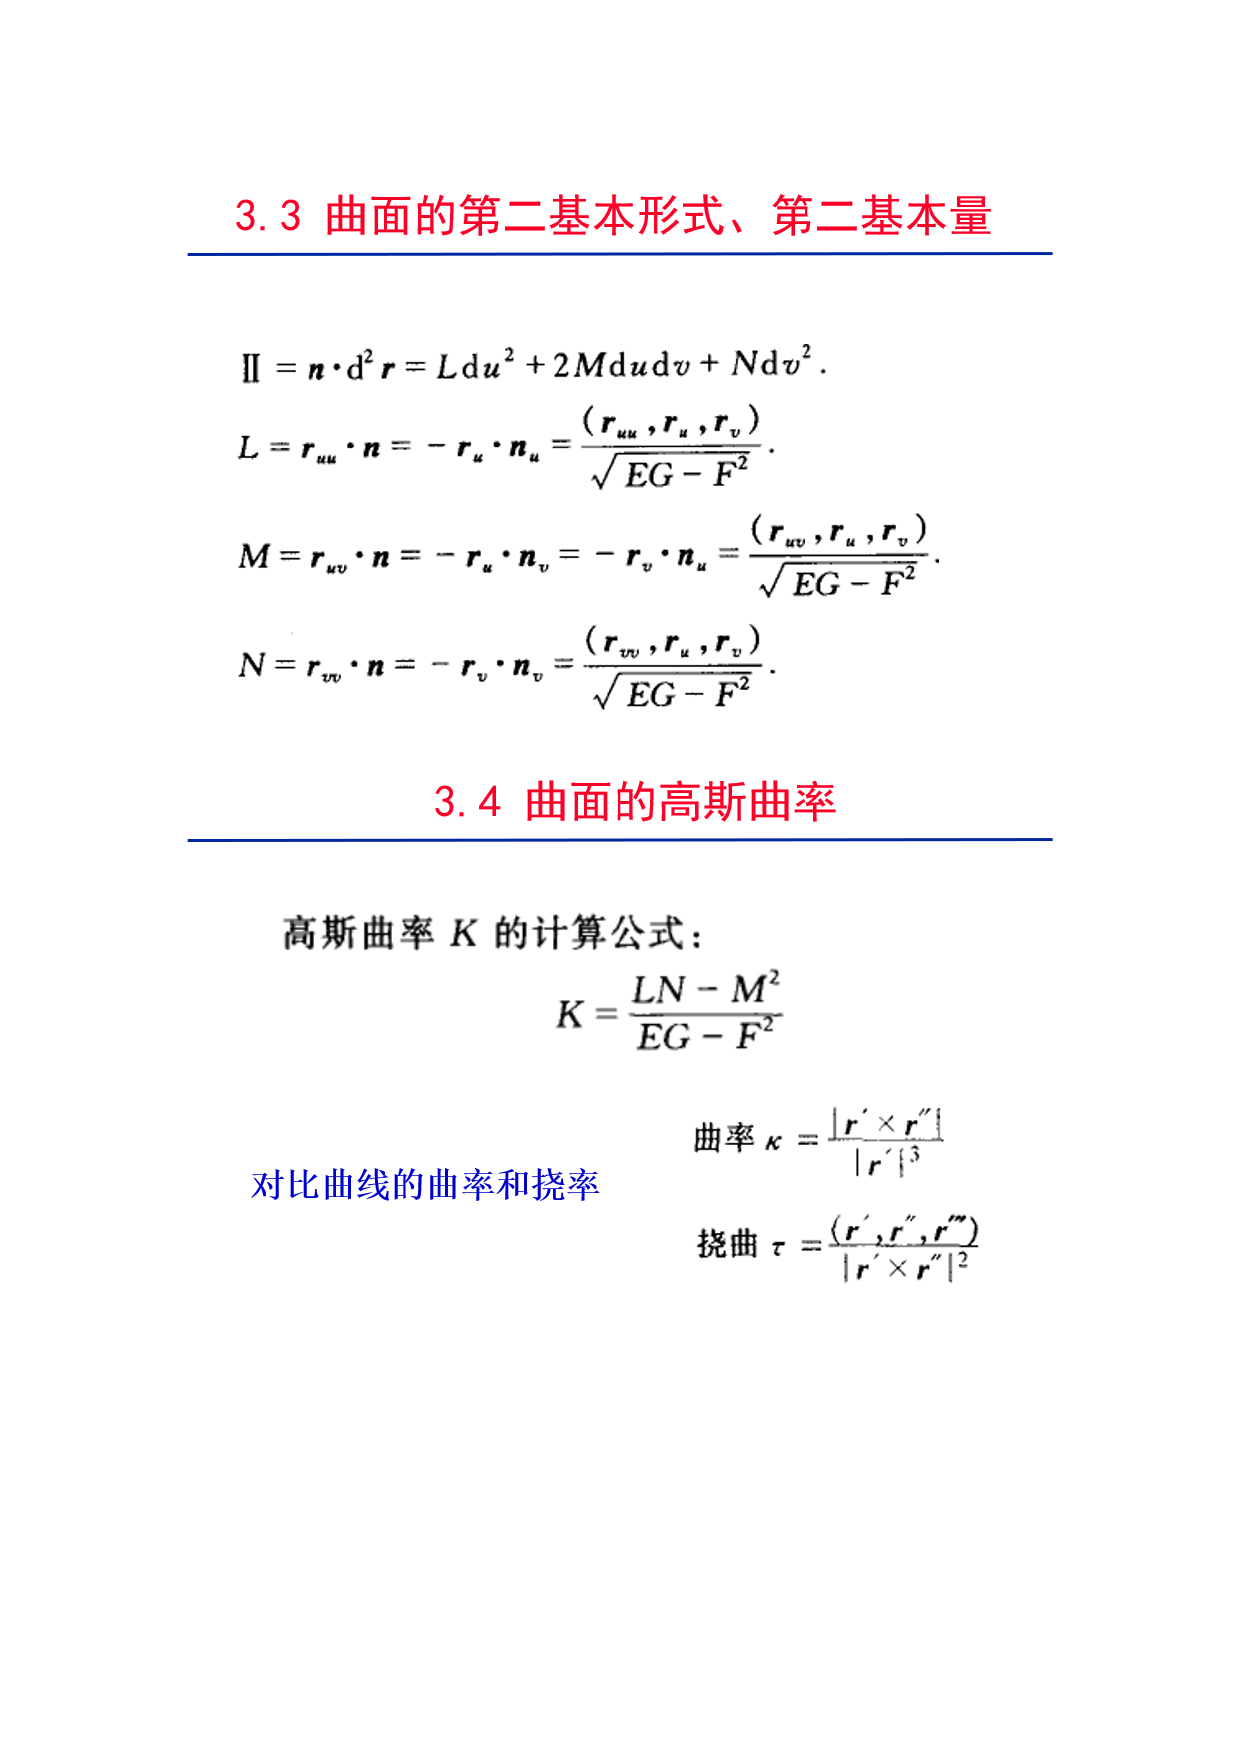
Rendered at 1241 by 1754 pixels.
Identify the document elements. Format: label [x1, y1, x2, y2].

picture [187, 162, 1053, 735]
picture [187, 747, 1053, 1346]
